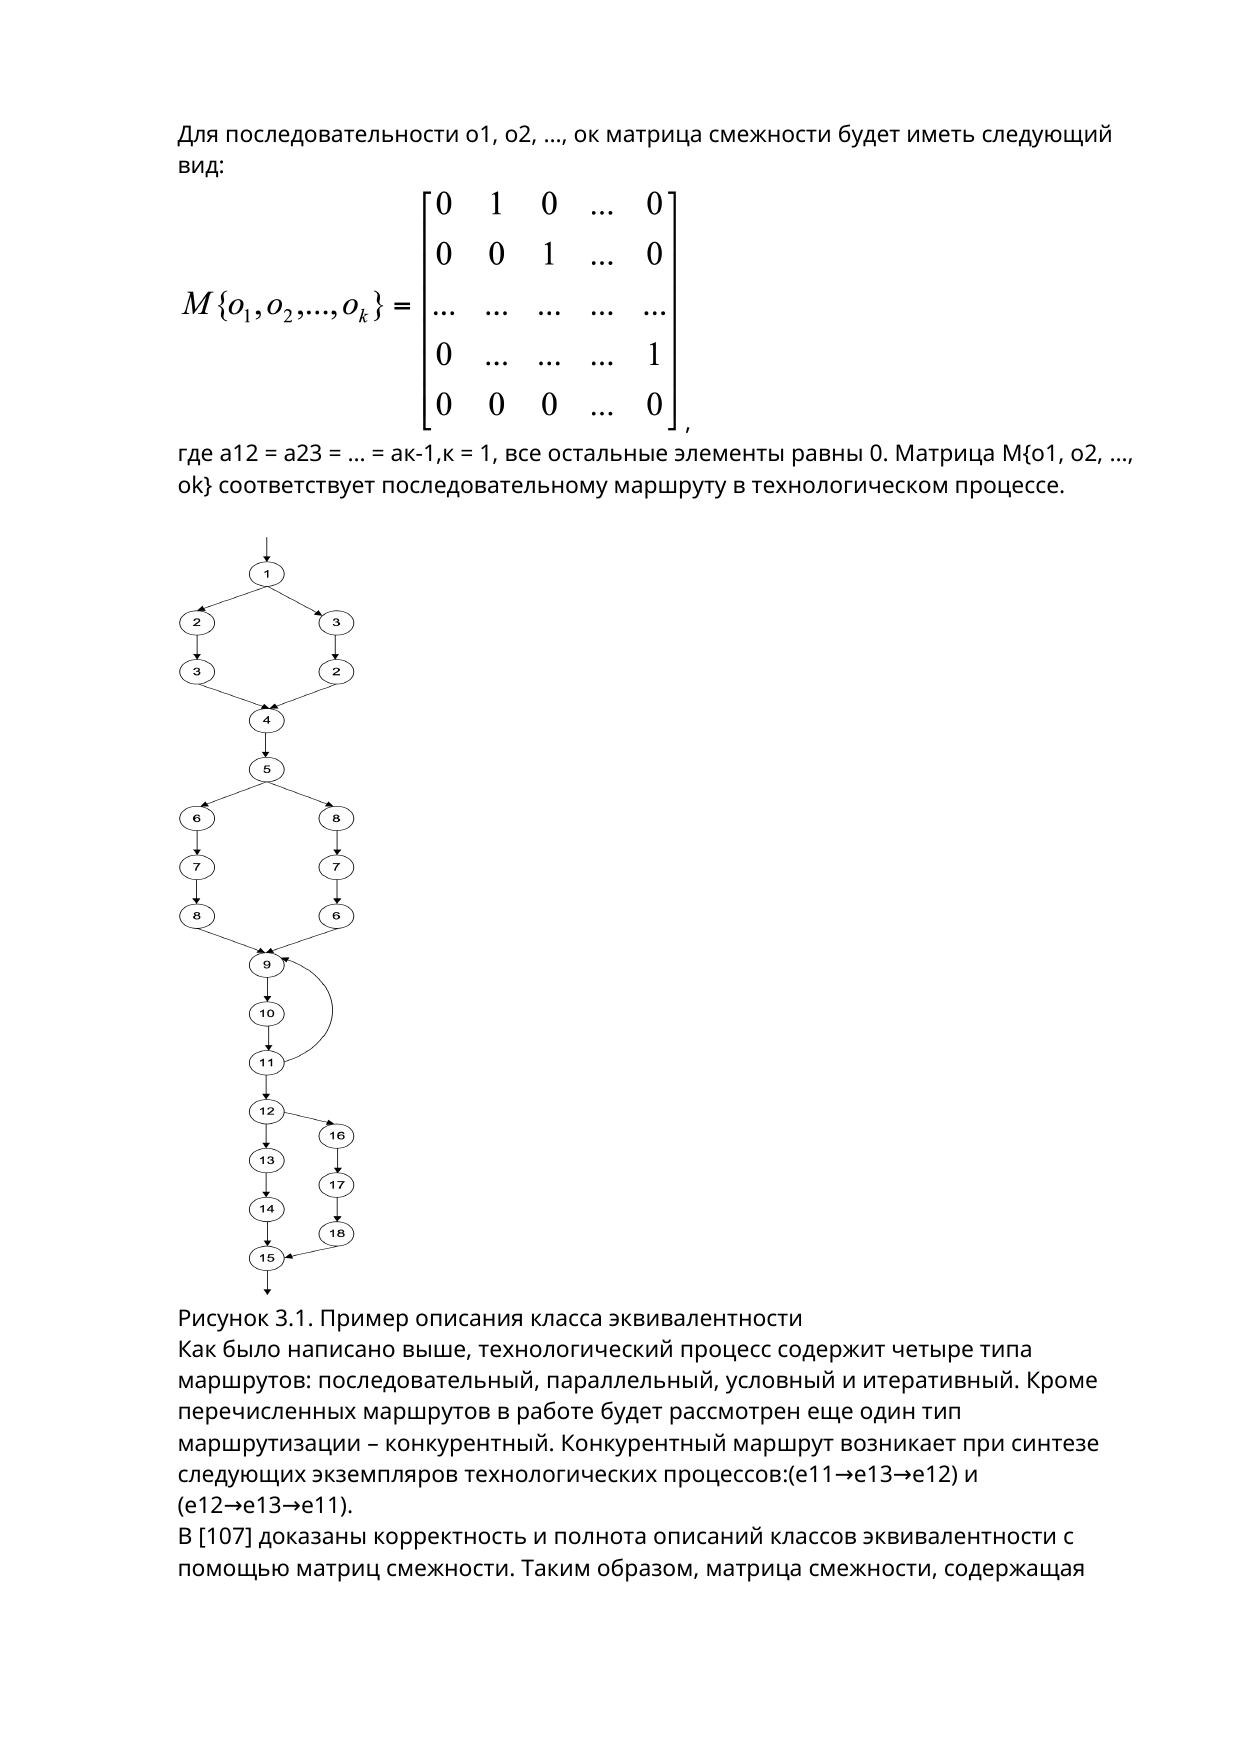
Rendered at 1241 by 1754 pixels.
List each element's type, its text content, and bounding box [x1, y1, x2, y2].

text где а12 = а23 = … = ак-1,к = 1, все остальные элементы равны 0. Матрица M{o1, o2, …, ok} соответствует последовательному маршруту в технологическом процессе. [177, 437, 1152, 500]
picture [177, 531, 356, 1302]
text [177, 1520, 1152, 1583]
picture [177, 180, 685, 431]
text Рисунок 3.1. Пример описания класса эквивалентности [177, 1302, 1152, 1333]
text Как было написано выше, технологический процесс содержит четыре типа маршрутов: последовательный, параллельный, условный и итеративный. Кроме перечисленных маршрутов в работе будет рассмотрен еще один тип маршрутизации – конкурентный. Конкурентный маршрут возникает при синтезе следующих экземпляров технологических процессов:(e11→e13→e12) и (e12→e13→e11). [177, 1333, 1152, 1520]
text Для последовательности о1, о2, …, ок матрица смежности будет иметь следующий вид: [177, 118, 1152, 181]
